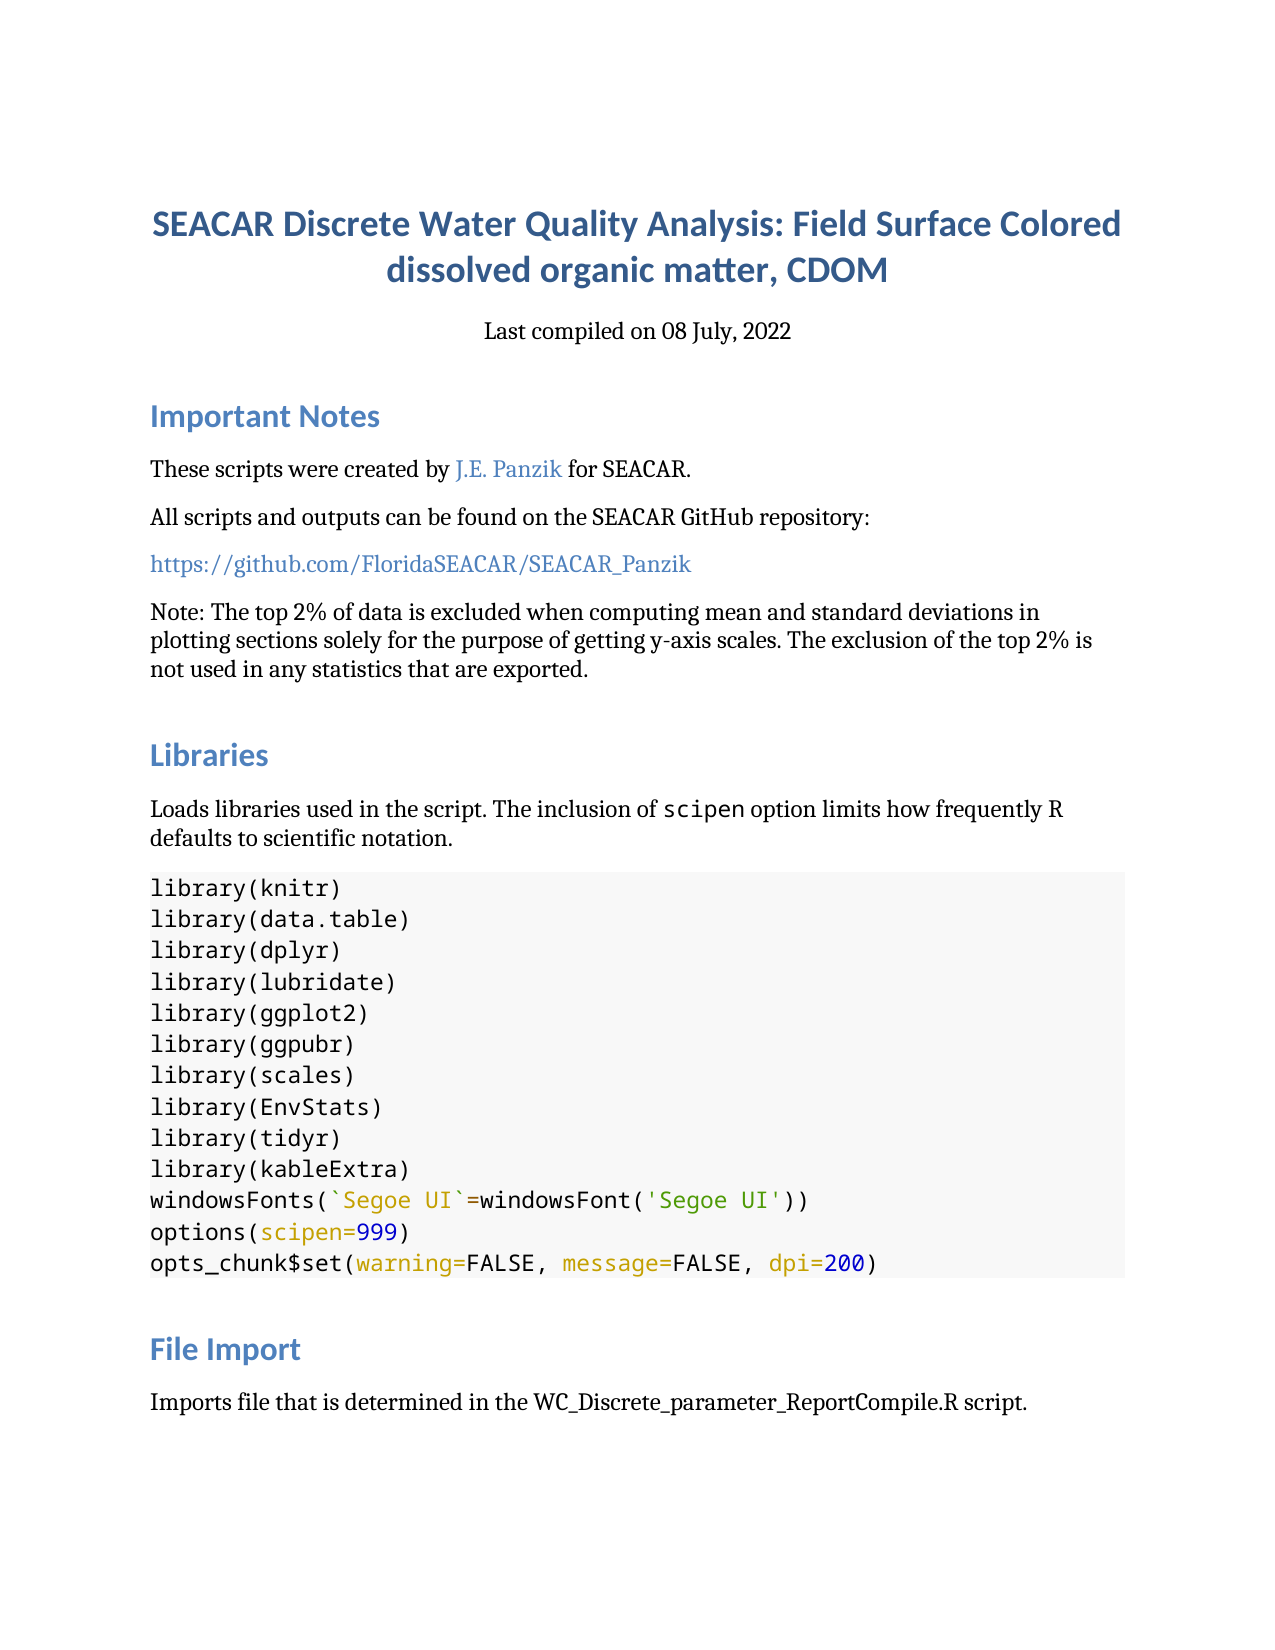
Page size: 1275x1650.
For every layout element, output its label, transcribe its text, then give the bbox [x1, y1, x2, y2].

text All scripts and outputs can be found on the SEACAR GitHub repository: [150, 502, 1125, 531]
text Last compiled on 08 July, 2022 [150, 317, 1125, 345]
text https://github.com/FloridaSEACAR/SEACAR_Panzik [150, 550, 1125, 579]
title SEACAR Discrete Water Quality Analysis: Field Surface Colored dissolved organic matter, CDOM [150, 200, 1125, 292]
subtitle Important Notes [150, 395, 1125, 436]
text Loads libraries used in the script. The inclusion of scipen option limits how frequently R defaults to scientific notation. [150, 793, 1125, 853]
text library(knitr) library(data.table) library(dplyr) library(lubridate) library(ggplot2) library(ggpubr) library(scales) library(EnvStats) library(tidyr) library(kableExtra) windowsFonts(`Segoe UI`=windowsFont('Segoe UI')) options(scipen=999) opts_chunk$set(warning=FALSE, message=FALSE, dpi=200) [342, 872, 1125, 1278]
text Imports file that is determined in the WC_Discrete_parameter_ReportCompile.R script. [150, 1388, 1125, 1416]
text Note: The top 2% of data is excluded when computing mean and standard deviations in plotting sections solely for the purpose of getting y-axis scales. The exclusion of the top 2% is not used in any statistics that are exported. [150, 597, 1125, 684]
text These scripts were created by J.E. Panzik for SEACAR. [150, 455, 1125, 484]
subtitle File Import [150, 1328, 1125, 1369]
subtitle Libraries [150, 734, 1125, 774]
